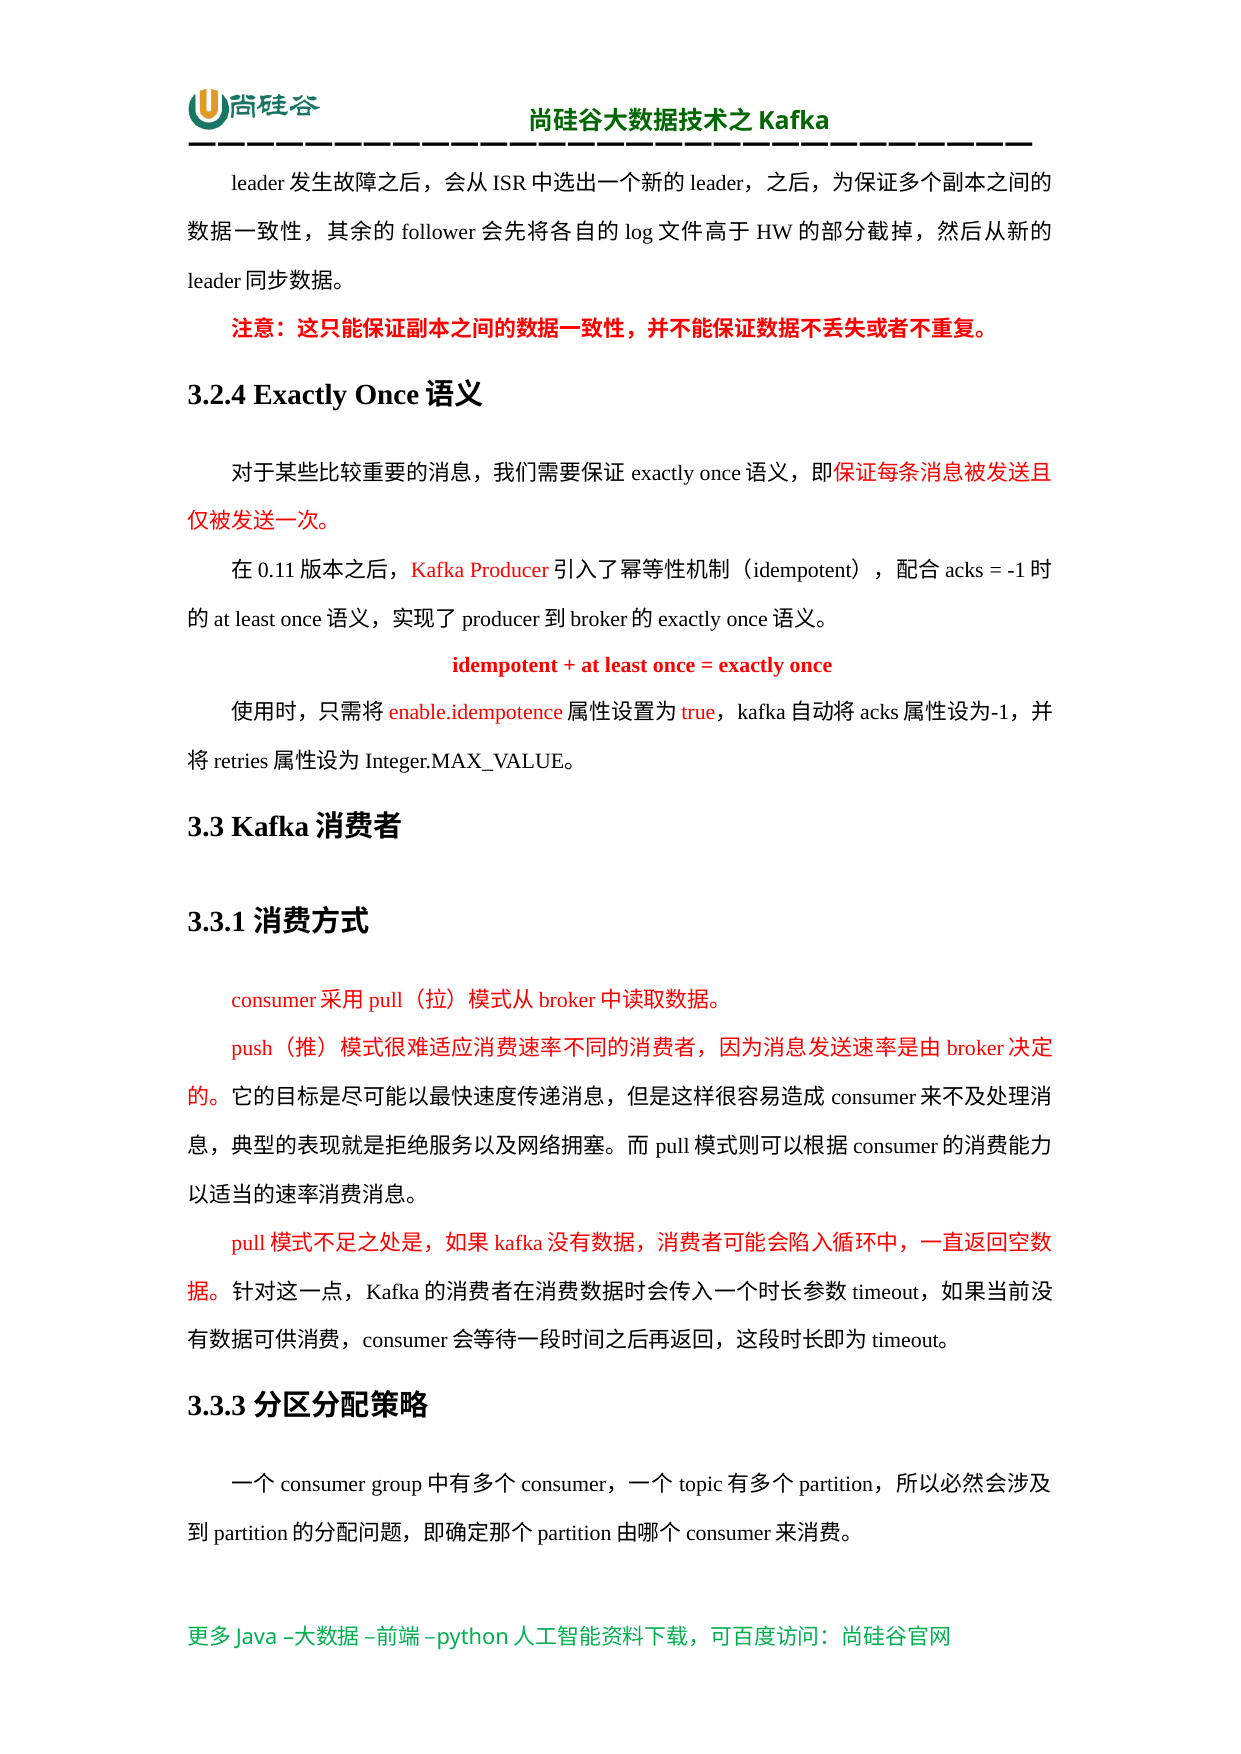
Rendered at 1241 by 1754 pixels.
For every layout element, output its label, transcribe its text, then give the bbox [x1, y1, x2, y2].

text 对于某些比较重要的消息，我们需要保证exactly once语义，即保证每条消息被发送且仅被发送一次。 [187, 454, 1053, 536]
subtitle 3.3.1 消费方式 [187, 886, 1053, 951]
subtitle 3.3.3 分区分配策略 [187, 1370, 1053, 1435]
text 注意：这只能保证副本之间的数据一致性，并不能保证数据不丢失或者不重复。 [187, 311, 1053, 343]
text 在0.11版本之后，Kafka Producer引入了幂等性机制（idempotent），配合acks = -1时的at least once语义，实现了producer到broker的exactly once语义。 [187, 551, 1053, 633]
text pull模式不足之处是，如果kafka没有数据，消费者可能会陷入循环中，一直返回空数据。针对这一点，Kafka的消费者在消费数据时会传入一个时长参数timeout，如果当前没有数据可供消费，consumer会等待一段时间之后再返回，这段时长即为timeout。 [187, 1224, 1053, 1354]
text idempotent + at least once = exactly once [187, 648, 1053, 681]
text leader发生故障之后，会从ISR中选出一个新的leader，之后，为保证多个副本之间的数据一致性，其余的follower会先将各自的log文件高于HW的部分截掉，然后从新的leader同步数据。 [187, 165, 1053, 295]
subtitle 3.2.4 Exactly Once语义 [187, 359, 1053, 424]
text 一个consumer group中有多个consumer，一个 topic有多个partition，所以必然会涉及到partition的分配问题，即确定那个partition由哪个consumer来消费。 [187, 1466, 1053, 1547]
subtitle 3.3 Kafka消费者 [187, 791, 1053, 856]
text consumer采用pull（拉）模式从broker中读取数据。 [187, 982, 1053, 1014]
text 使用时，只需将enable.idempotence属性设置为true，kafka自动将acks属性设为-1，并将retries属性设为Integer.MAX_VALUE。 [187, 694, 1053, 775]
text push（推）模式很难适应消费速率不同的消费者，因为消息发送速率是由broker决定的。它的目标是尽可能以最快速度传递消息，但是这样很容易造成consumer来不及处理消息，典型的表现就是拒绝服务以及网络拥塞。而pull模式则可以根据consumer的消费能力以适当的速率消费消息。 [187, 1030, 1053, 1209]
